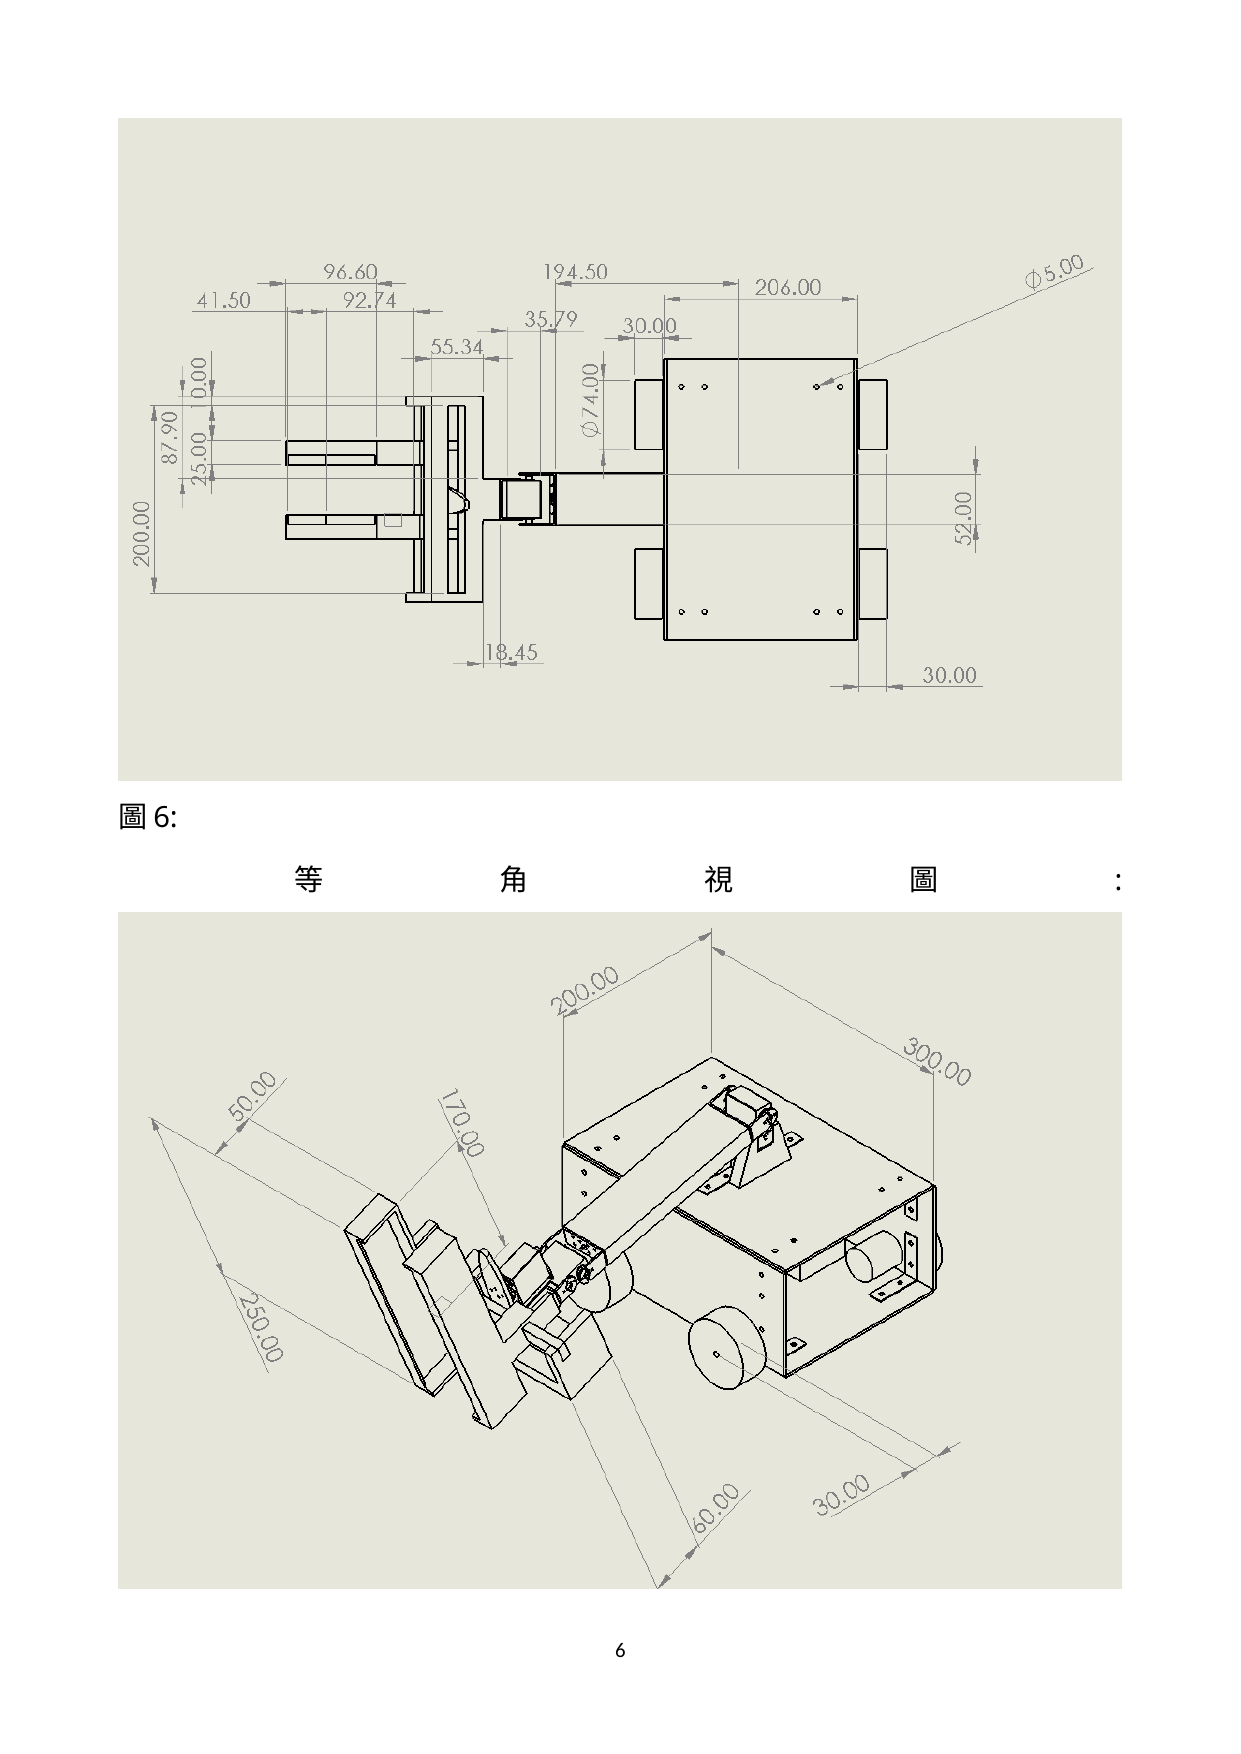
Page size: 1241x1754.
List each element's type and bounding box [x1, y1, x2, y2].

picture [118, 118, 1123, 781]
picture [118, 912, 1123, 1589]
